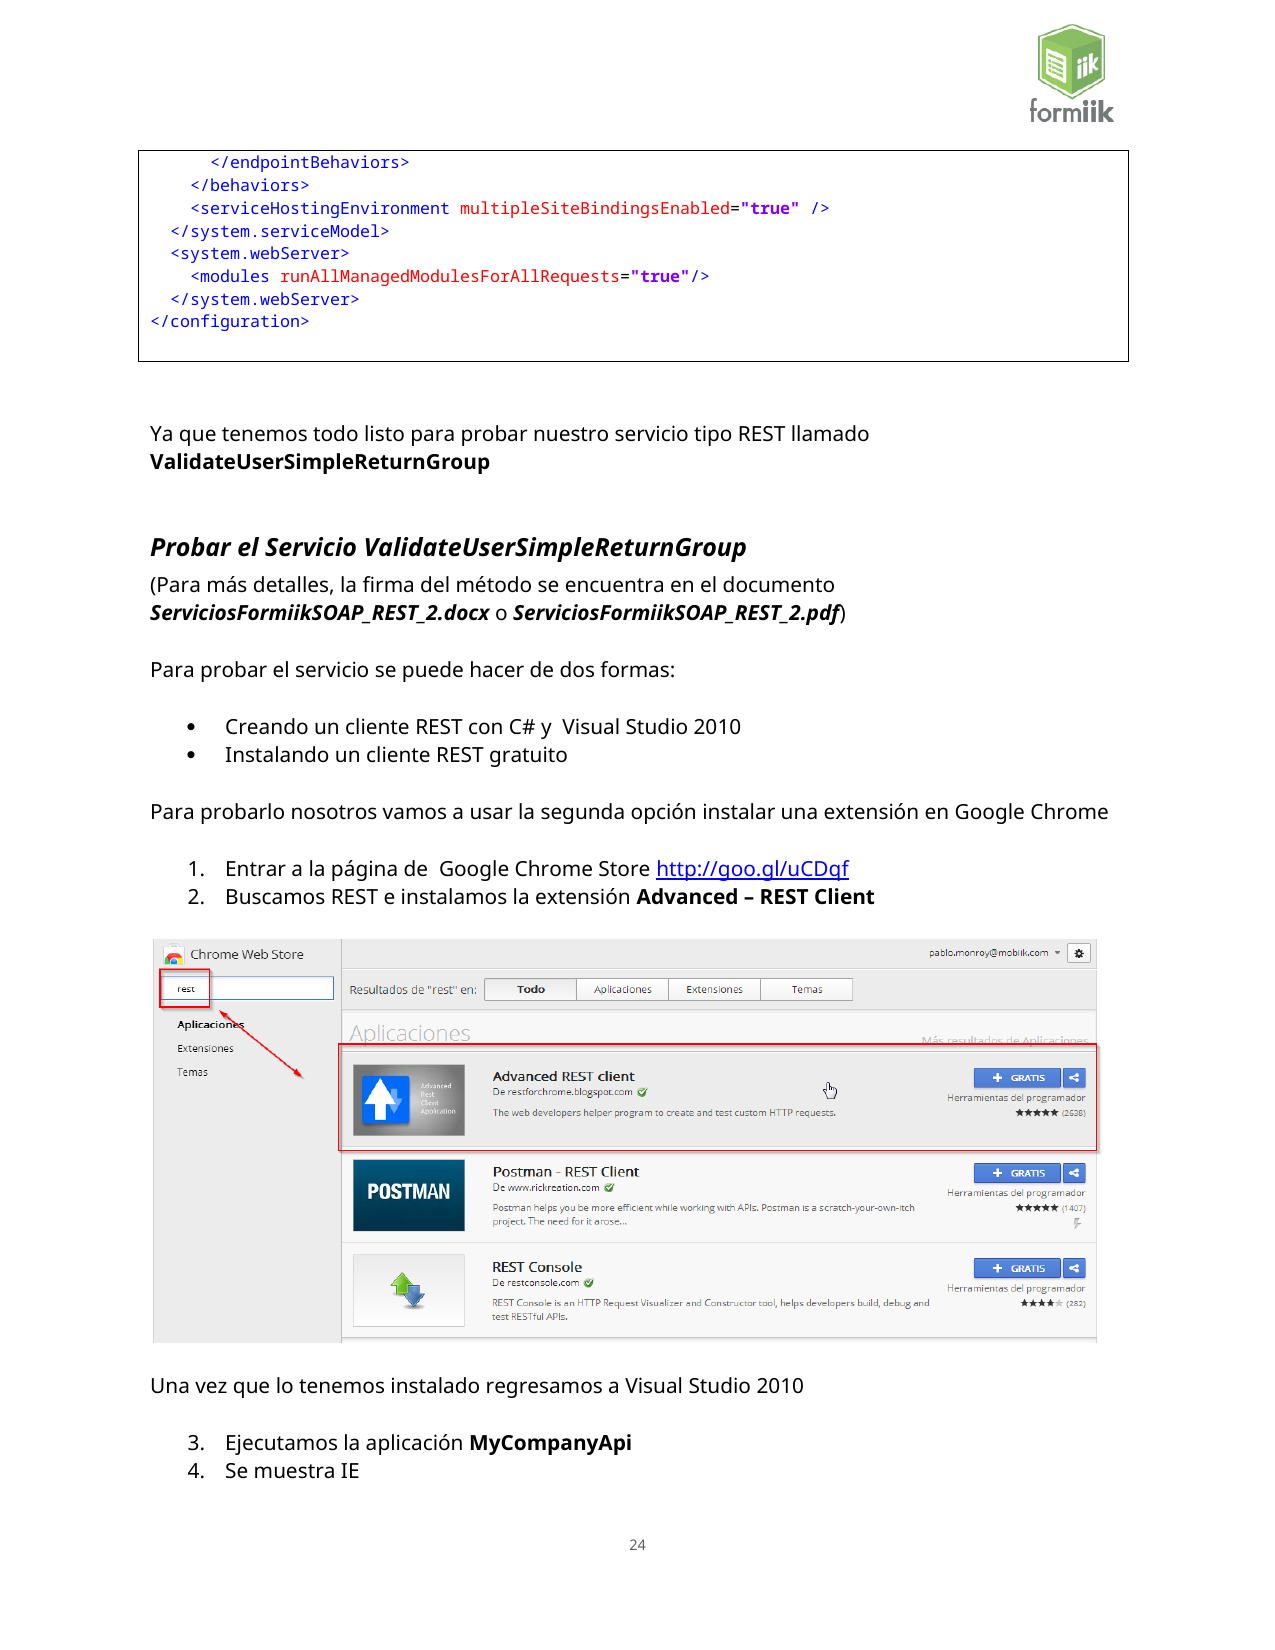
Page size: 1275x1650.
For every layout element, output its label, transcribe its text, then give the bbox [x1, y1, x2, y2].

text Ya que tenemos todo listo para probar nuestro servicio tipo REST llamado ValidateUserSimpleReturnGroup [150, 419, 1125, 476]
subtitle Probar el Servicio ValidateUserSimpleReturnGroup [150, 529, 1125, 563]
list Entrar a la página de Google Chrome Store http://goo.gl/uCDqf [187, 854, 1125, 882]
list Ejecutamos la aplicación MyCompanyApi [187, 1428, 1125, 1456]
picture [1016, 19, 1124, 128]
text (Para más detalles, la firma del método se encuentra en el documento ServiciosFormiikSOAP_REST_2.docx o ServiciosFormiikSOAP_REST_2.pdf) [150, 570, 1125, 627]
text Una vez que lo tenemos instalado regresamos a Visual Studio 2010 [150, 1371, 1125, 1399]
list Se muestra IE [187, 1456, 1125, 1485]
list Instalando un cliente REST gratuito [187, 740, 1125, 769]
text Para probarlo nosotros vamos a usar la segunda opción instalar una extensión en Google Chrome [150, 797, 1125, 826]
text Para probar el servicio se puede hacer de dos formas: [150, 655, 1125, 683]
list Buscamos REST e instalamos la extensión Advanced – REST Client [187, 882, 1125, 911]
picture [150, 939, 1125, 1343]
list Creando un cliente REST con C# y Visual Studio 2010 [187, 712, 1125, 740]
